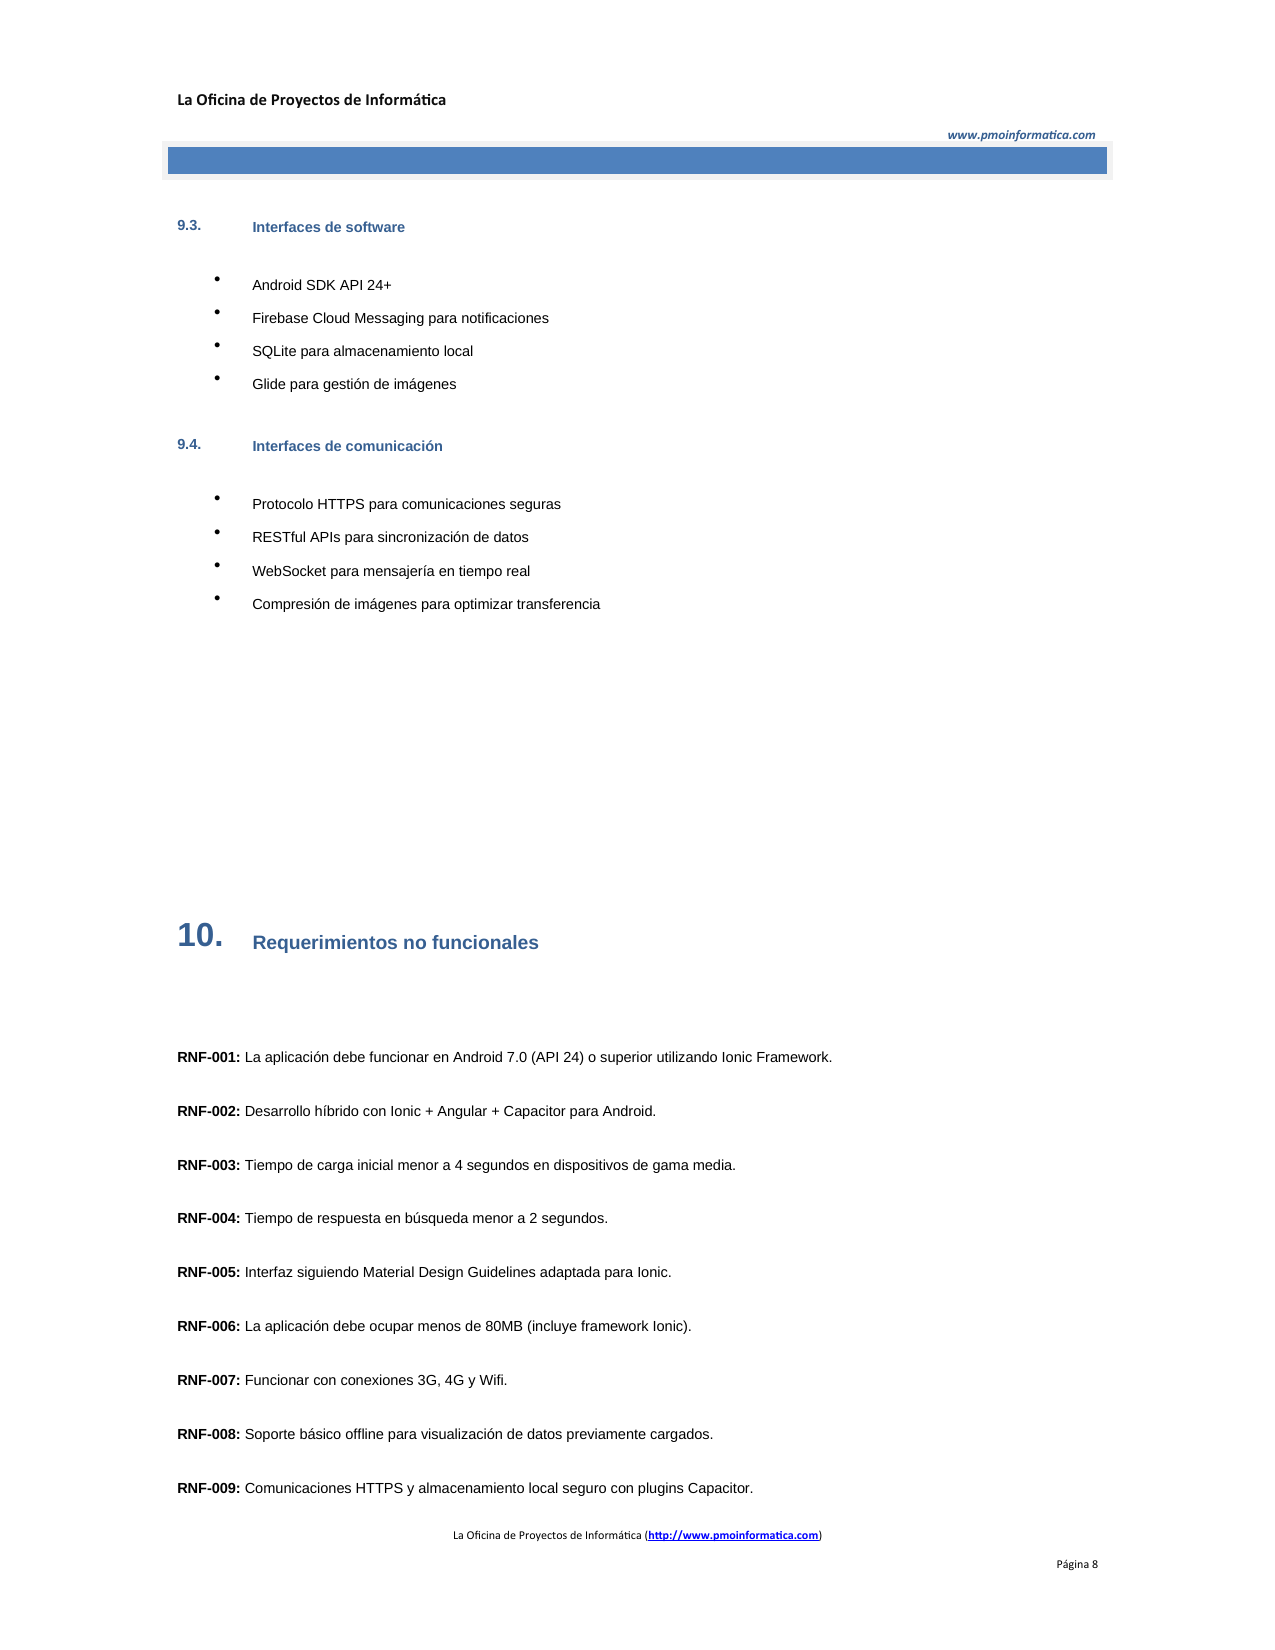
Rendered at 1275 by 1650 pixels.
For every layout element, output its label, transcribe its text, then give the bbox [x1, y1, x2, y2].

list Firebase Cloud Messaging para notificaciones [214, 298, 1098, 327]
text RNF-001: La aplicación debe funcionar en Android 7.0 (API 24) o superior utilizando Ionic Framework. [177, 1037, 1098, 1065]
text RNF-006: La aplicación debe ocupar menos de 80MB (incluye framework Ionic). [177, 1306, 1098, 1335]
list Interfaces de software [177, 207, 1098, 236]
list Glide para gestión de imágenes [214, 364, 1098, 393]
text RNF-003: Tiempo de carga inicial menor a 4 segundos en dispositivos de gama media. [177, 1144, 1098, 1173]
list RESTful APIs para sincronización de datos [214, 517, 1098, 546]
list Compresión de imágenes para optimizar transferencia [214, 584, 1098, 612]
list Android SDK API 24+ [214, 265, 1098, 293]
text RNF-004: Tiempo de respuesta en búsqueda menor a 2 segundos. [177, 1198, 1098, 1227]
list WebSocket para mensajería en tiempo real [214, 551, 1098, 579]
list Interfaces de comunicación [177, 426, 1098, 455]
list SQLite para almacenamiento local [214, 331, 1098, 360]
list Protocolo HTTPS para comunicaciones seguras [214, 484, 1098, 513]
list Requerimientos no funcionales [177, 915, 1098, 954]
text RNF-002: Desarrollo híbrido con Ionic + Angular + Capacitor para Android. [177, 1091, 1098, 1119]
text RNF-009: Comunicaciones HTTPS y almacenamiento local seguro con plugins Capacitor. [177, 1467, 1098, 1496]
text RNF-007: Funcionar con conexiones 3G, 4G y Wifi. [177, 1360, 1098, 1388]
text RNF-008: Soporte básico offline para visualización de datos previamente cargados. [177, 1414, 1098, 1442]
text RNF-005: Interfaz siguiendo Material Design Guidelines adaptada para Ionic. [177, 1252, 1098, 1281]
